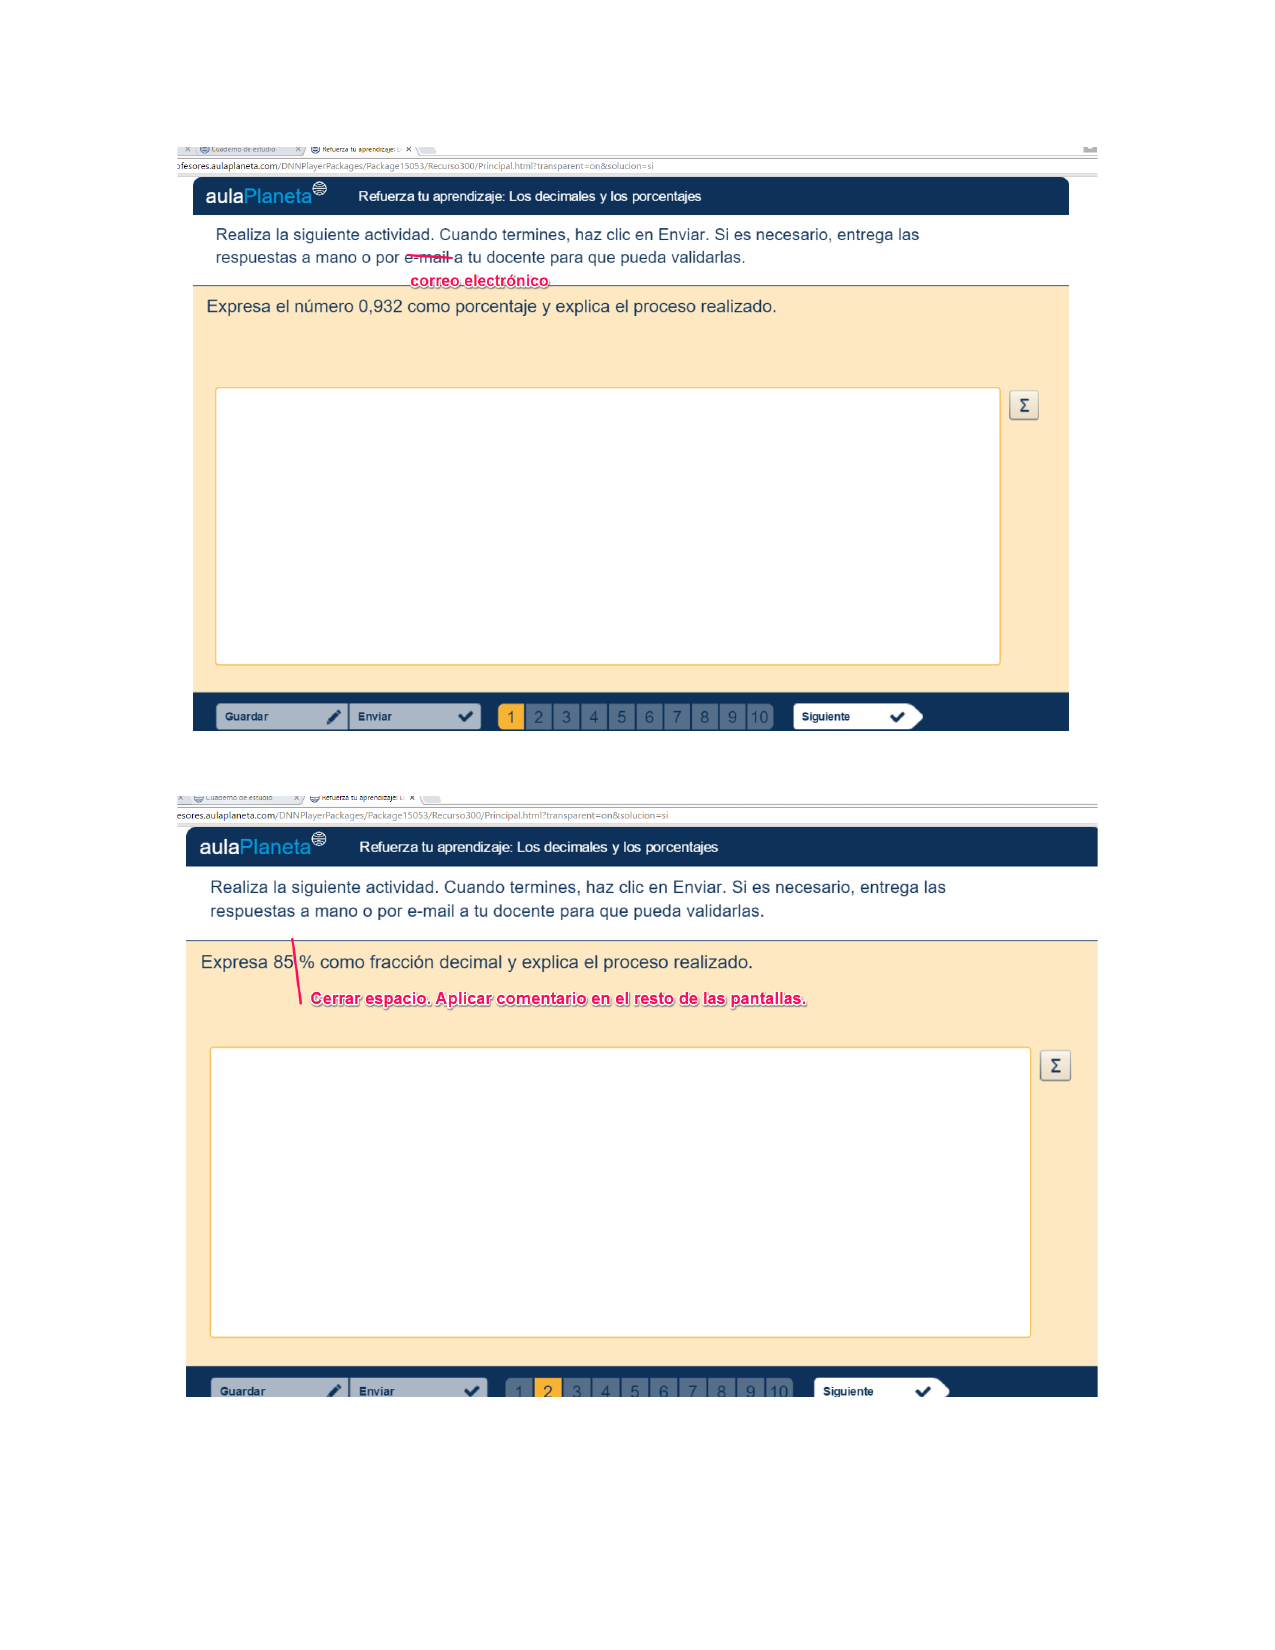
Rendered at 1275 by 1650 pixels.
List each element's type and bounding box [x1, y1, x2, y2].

picture [177, 147, 1098, 731]
picture [177, 796, 1098, 1397]
